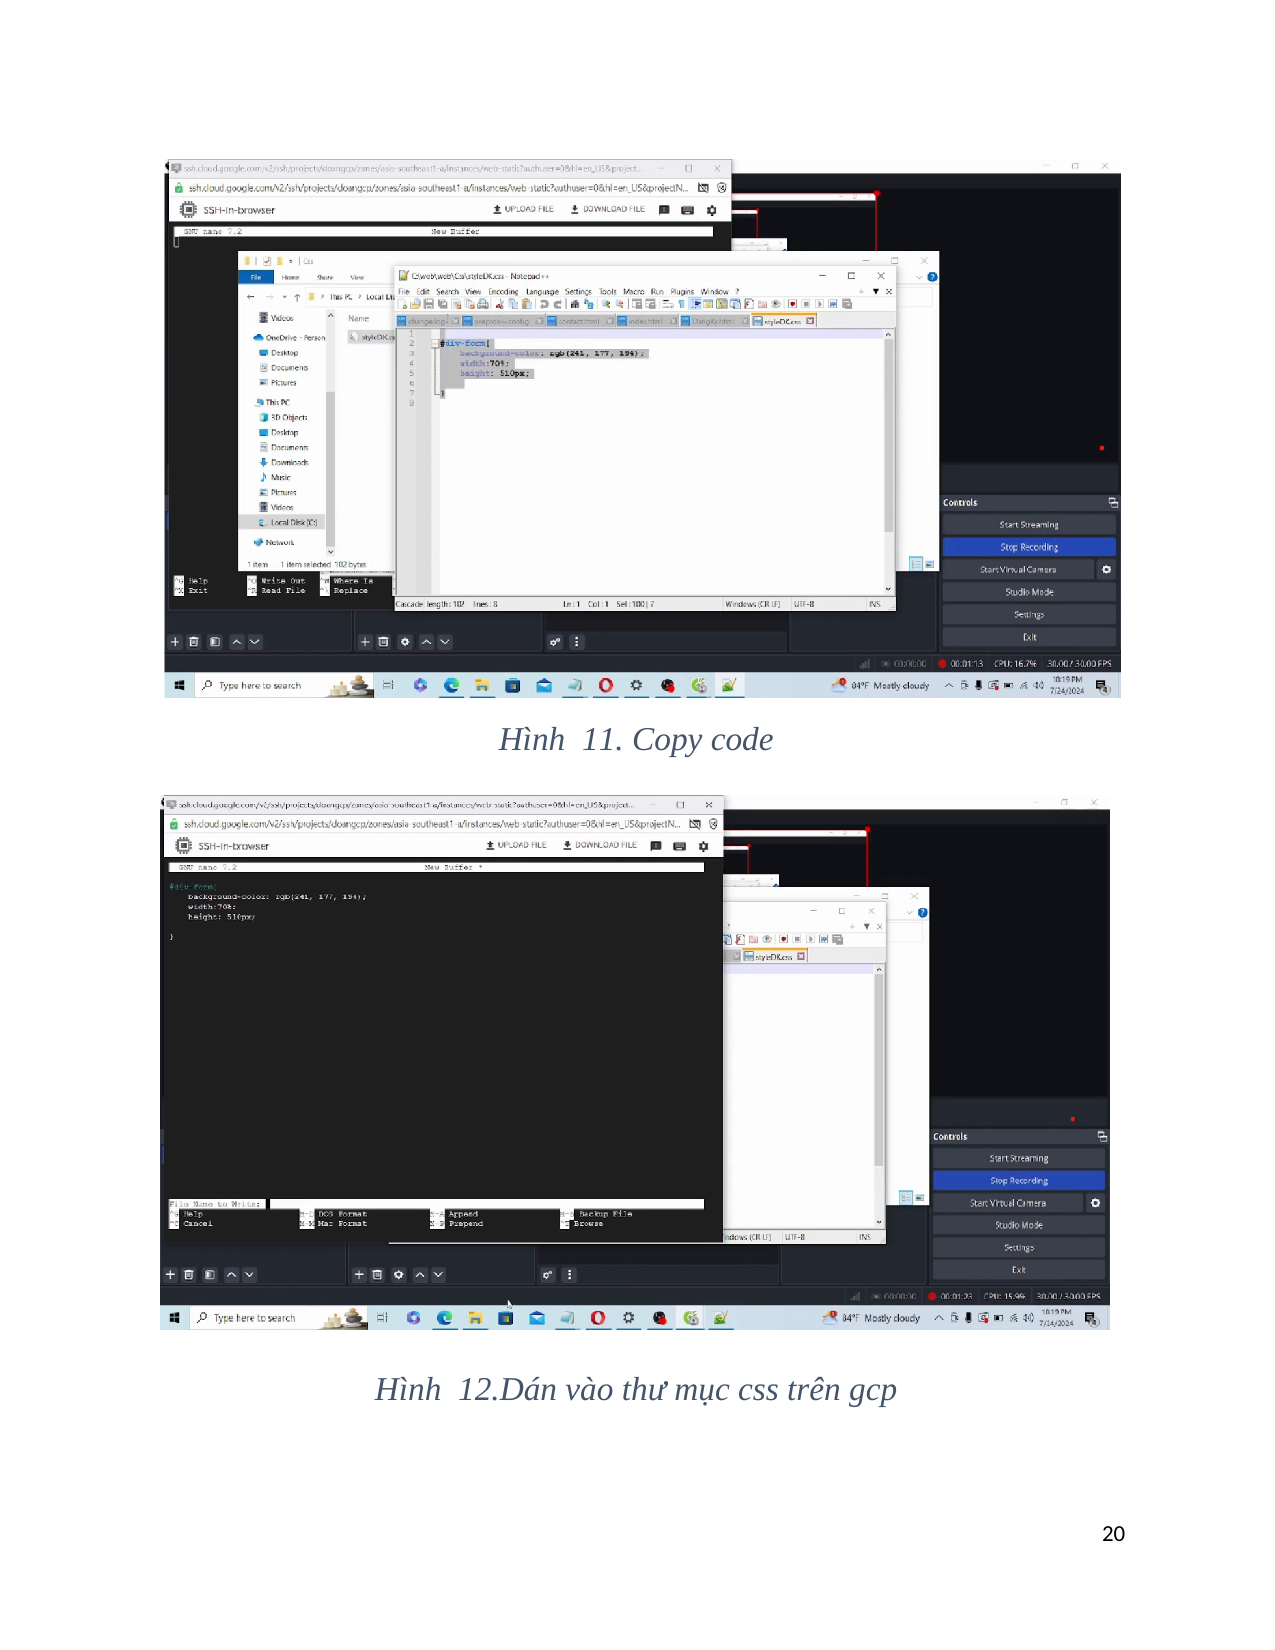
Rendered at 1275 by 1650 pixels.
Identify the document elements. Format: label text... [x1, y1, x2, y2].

text Hình 11. Copy code [150, 719, 1125, 758]
text Hình 12.Dán vào thư mục css trên gcp [150, 1369, 1125, 1407]
picture [150, 150, 1125, 701]
picture [150, 778, 1125, 1351]
